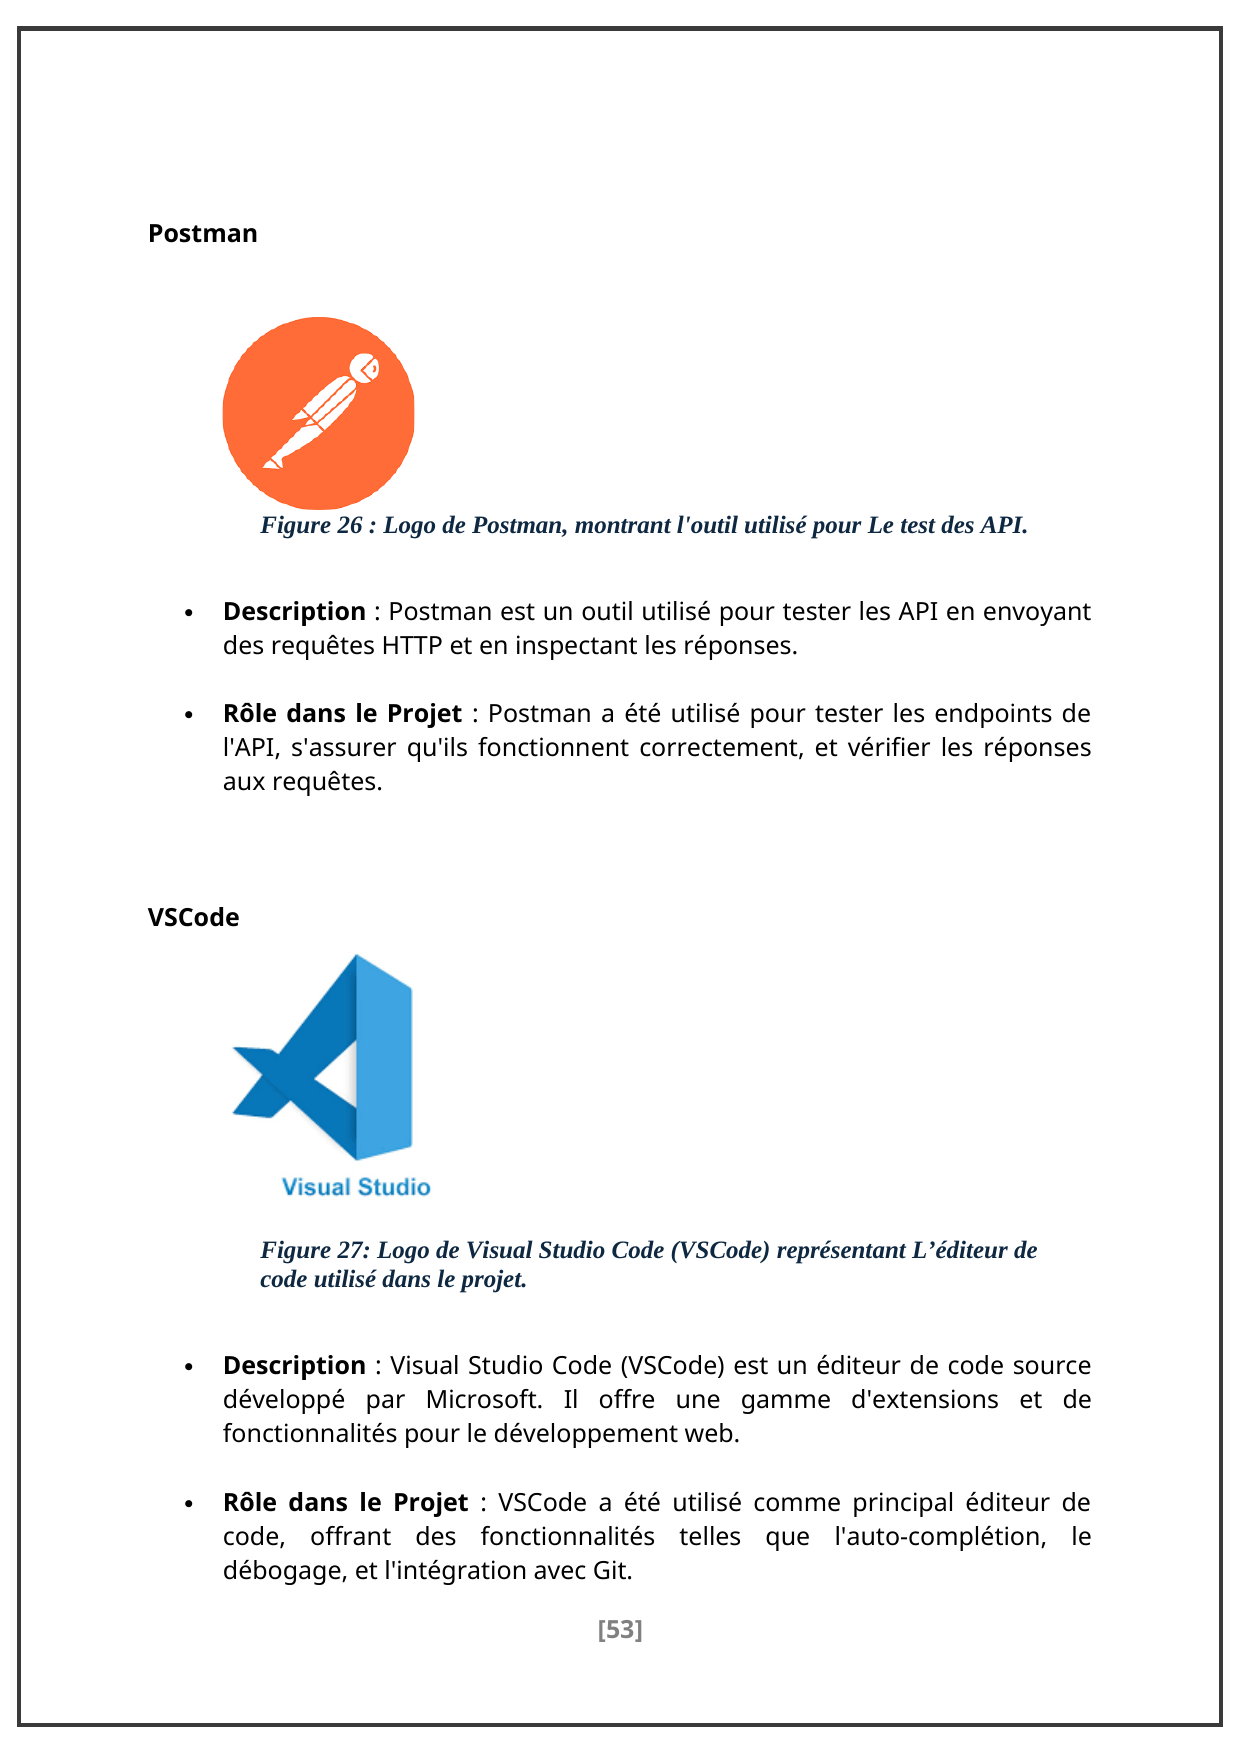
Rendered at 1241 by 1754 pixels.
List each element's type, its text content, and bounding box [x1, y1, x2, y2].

list Rôle dans le Projet : VSCode a été utilisé comme principal éditeur de code, offrant des fonctionnalités telles que l'auto-complétion, le débogage, et l'intégration avec Git. [185, 1484, 1093, 1586]
list Description : Postman est un outil utilisé pour tester les API en envoyant des requêtes HTTP et en inspectant les réponses. [185, 593, 1093, 662]
text Figure 26 : Logo de Postman, montrant l'outil utilisé pour Le test des API. [260, 510, 1093, 538]
picture [222, 317, 415, 510]
text Postman [148, 216, 1093, 250]
picture [147, 934, 557, 1236]
text Figure 27: Logo de Visual Studio Code (VSCode) représentant L’éditeur de code utilisé dans le projet. [260, 1236, 1093, 1293]
list Description : Visual Studio Code (VSCode) est un éditeur de code source développé par Microsoft. Il offre une gamme d'extensions et de fonctionnalités pour le développement web. [185, 1348, 1093, 1450]
text VSCode [148, 900, 1093, 934]
list Rôle dans le Projet : Postman a été utilisé pour tester les endpoints de l'API, s'assurer qu'ils fonctionnent correctement, et vérifier les réponses aux requêtes. [185, 696, 1093, 798]
